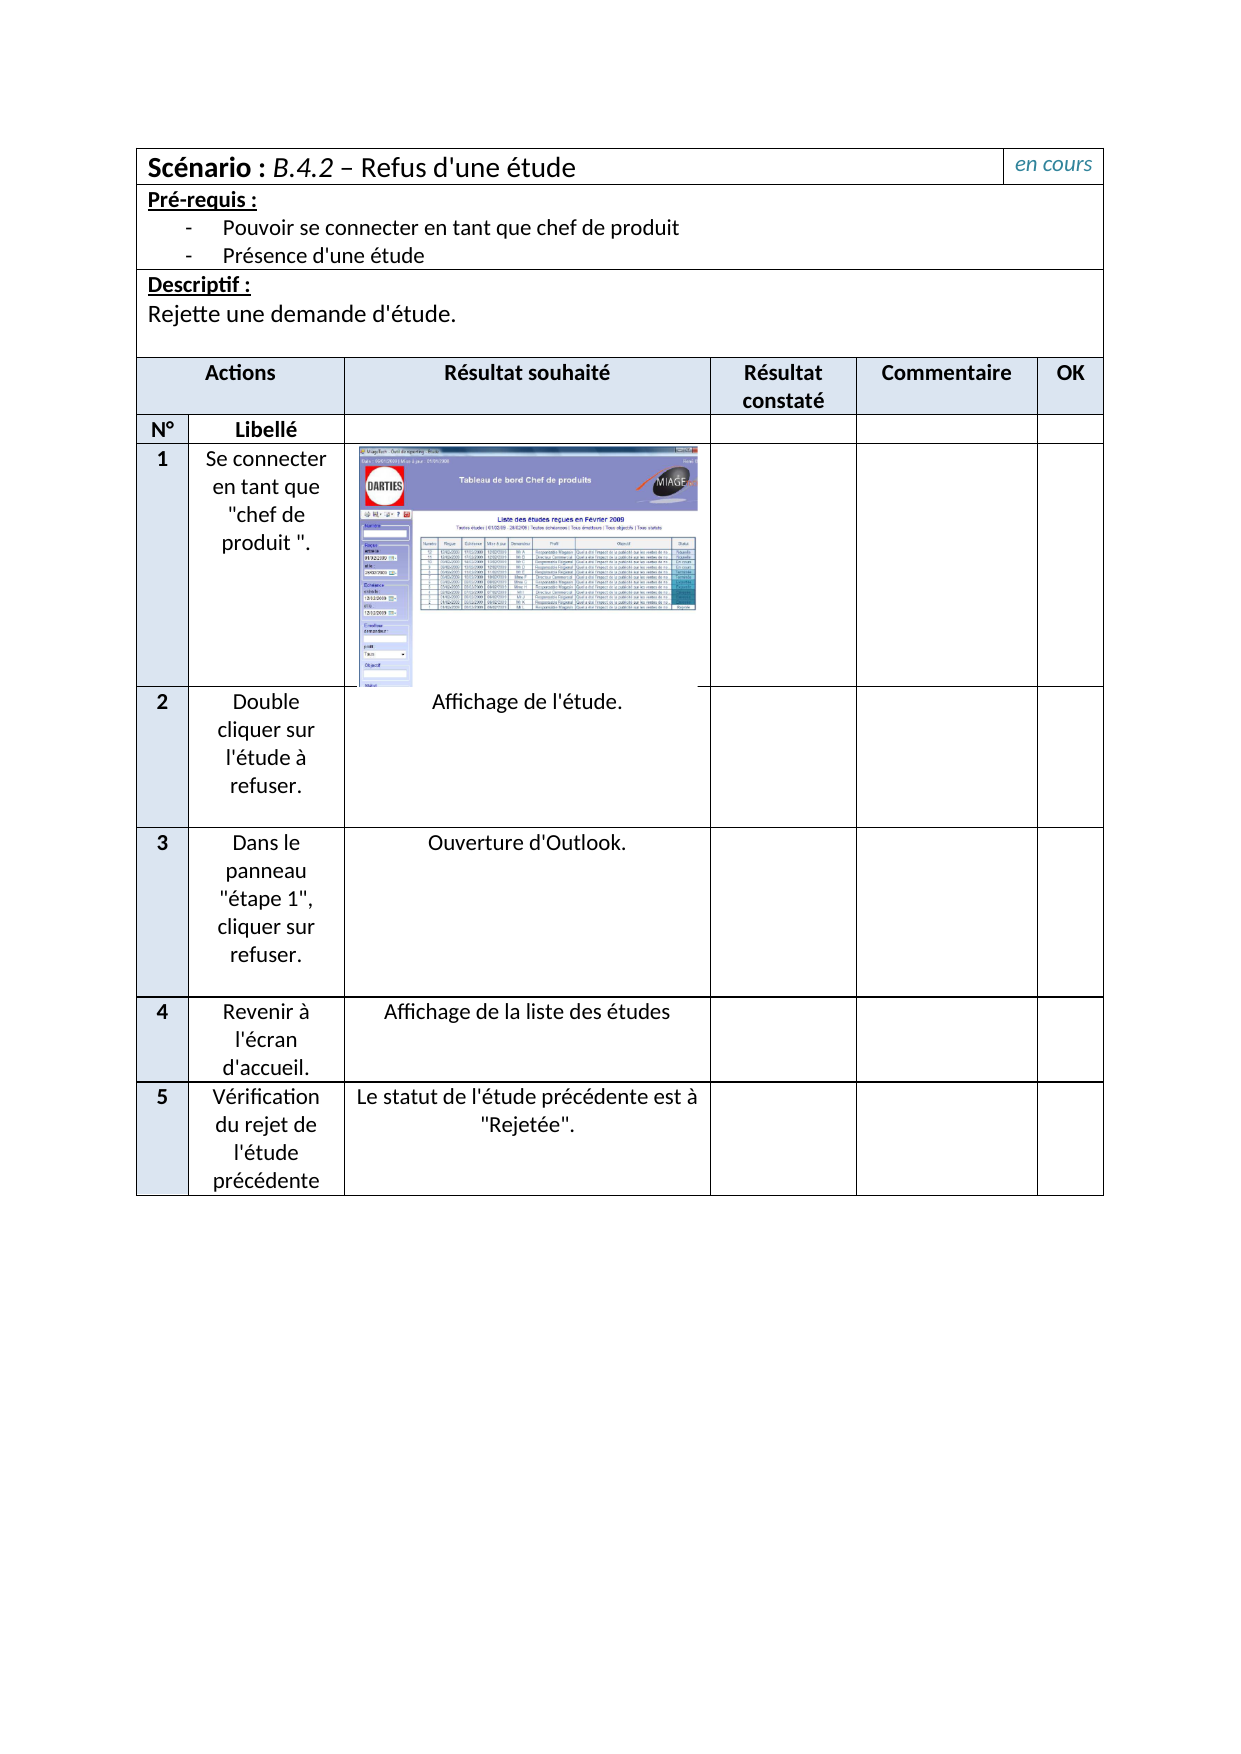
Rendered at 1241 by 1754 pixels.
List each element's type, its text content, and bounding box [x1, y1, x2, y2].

table_cell [345, 444, 357, 686]
table_cell [1038, 444, 1103, 686]
table_cell Affichage de la liste des études [345, 998, 710, 1081]
table_cell Pré-requis : Pouvoir se connecter en tant que chef de produit Présence d'une étude [137, 185, 1103, 269]
picture [357, 444, 698, 687]
table_cell [1038, 828, 1103, 996]
table_cell 1 [137, 444, 188, 686]
table_cell [857, 1083, 1037, 1194]
table_cell Résultat constaté [711, 358, 856, 414]
table_cell [345, 415, 710, 443]
table_cell Vérification du rejet de l'étude précédente [189, 1083, 344, 1194]
table_cell Commentaire [857, 358, 1037, 414]
table_cell OK [1038, 358, 1103, 414]
table_cell Double cliquer sur l'étude à refuser. [189, 687, 344, 827]
table_cell N° [137, 415, 188, 443]
table_cell [711, 687, 856, 827]
table_cell Ouverture d'Outlook. [345, 828, 710, 996]
table_cell Dans le panneau "étape 1", cliquer sur refuser. [189, 828, 344, 996]
table_cell [711, 415, 856, 443]
table_cell Se connecter en tant que "chef de produit ". [189, 444, 344, 686]
table_cell Actions [137, 358, 344, 414]
table_cell [711, 998, 856, 1081]
table_cell 5 [137, 1083, 188, 1194]
table_cell [711, 444, 856, 686]
table_cell Résultat souhaité [345, 358, 710, 414]
table_cell 4 [137, 998, 188, 1081]
table_cell Libellé [189, 415, 344, 443]
table_cell [1038, 415, 1103, 443]
table_cell [698, 444, 710, 686]
table_cell [711, 828, 856, 996]
table_cell [1038, 1083, 1103, 1194]
table_cell Le statut de l'étude précédente est à "Rejetée". [345, 1083, 710, 1194]
table_cell [1038, 687, 1103, 827]
table_cell [857, 687, 1037, 827]
table_cell 3 [137, 828, 188, 996]
table_header Scénario : B.4.2 – Refus d'une étude [137, 149, 1003, 184]
table_cell Descriptif : Rejette une demande d'étude. [137, 270, 1103, 357]
table_cell [1038, 998, 1103, 1081]
table_cell Revenir à l'écran d'accueil. [189, 998, 344, 1081]
table_cell [857, 415, 1037, 443]
table_cell [857, 444, 1037, 686]
table_cell [857, 828, 1037, 996]
table_cell 2 [137, 687, 188, 827]
table_cell Affichage de l'étude. [345, 687, 710, 827]
table_cell [857, 998, 1037, 1081]
table_cell [711, 1083, 856, 1194]
table_header en cours [1004, 149, 1103, 184]
